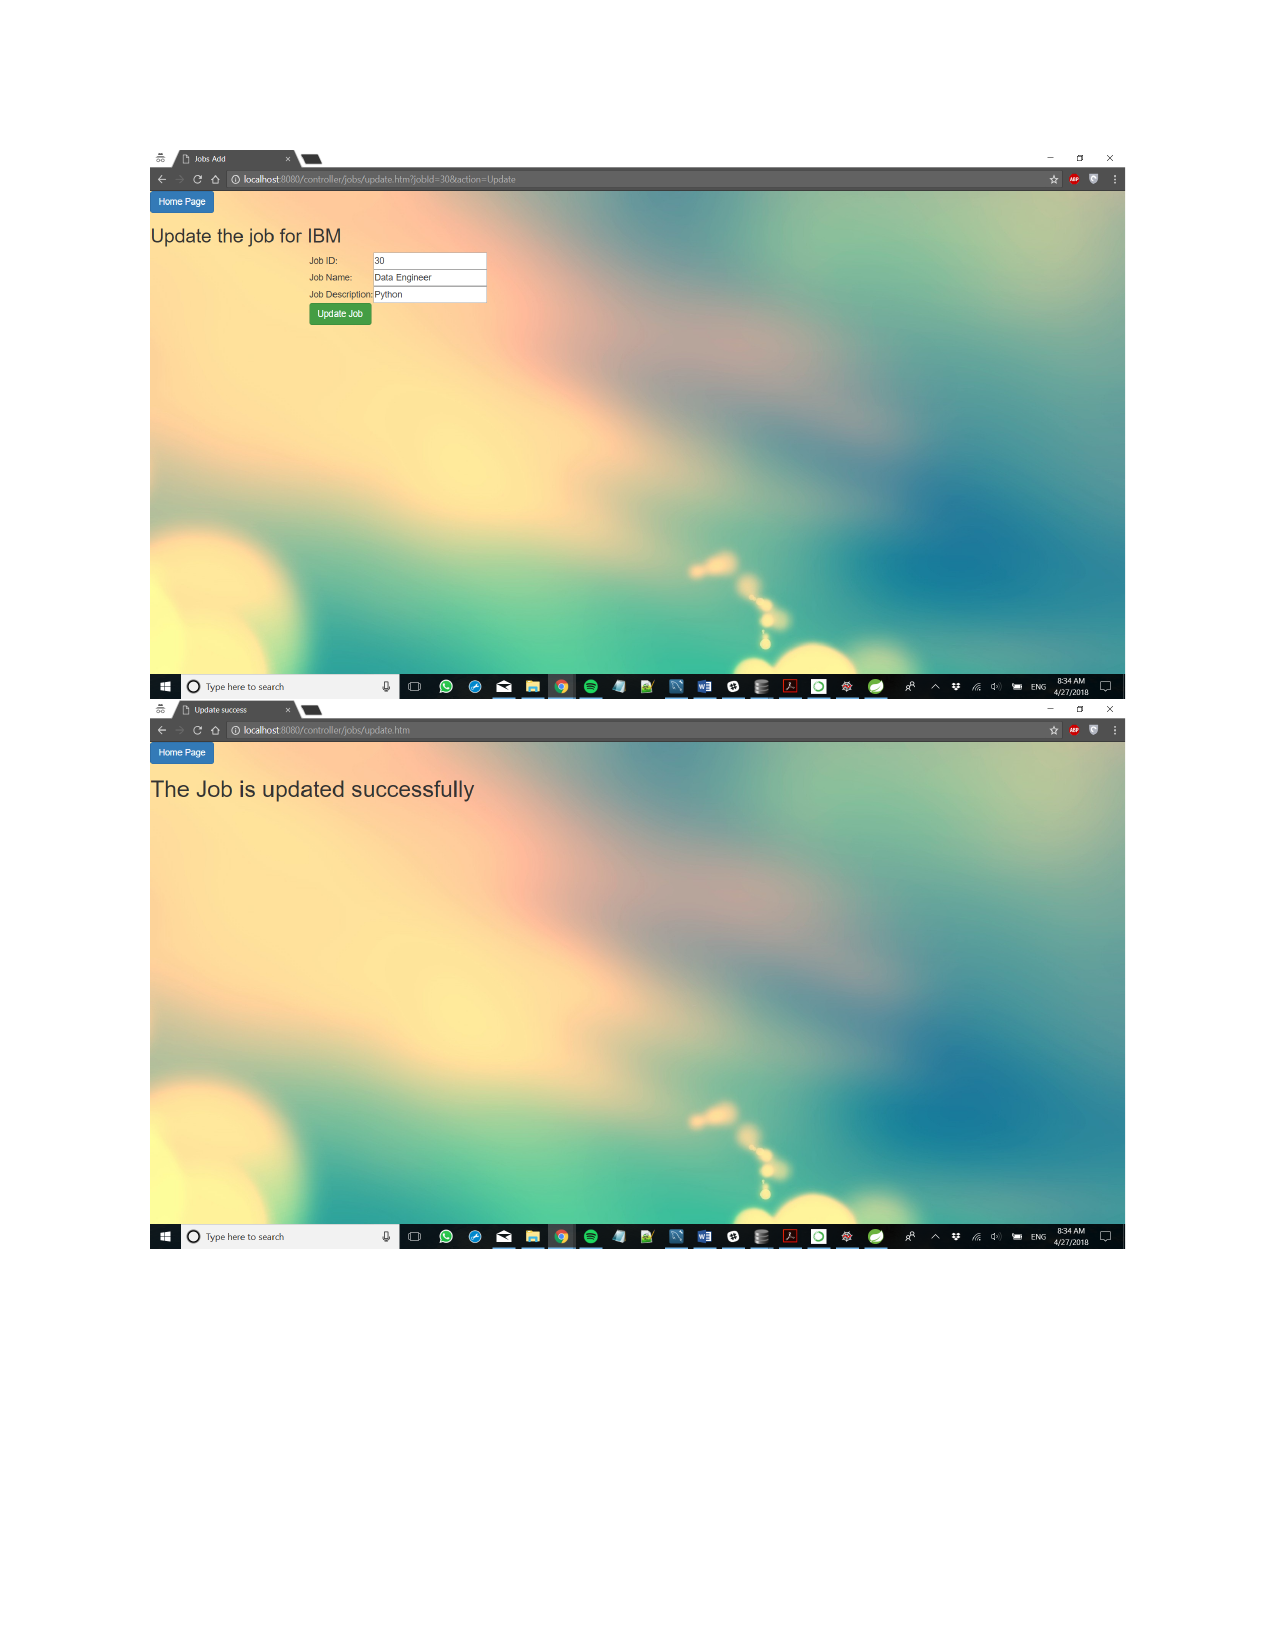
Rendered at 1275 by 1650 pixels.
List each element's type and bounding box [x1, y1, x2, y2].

picture [150, 150, 1125, 699]
picture [150, 700, 1125, 1249]
